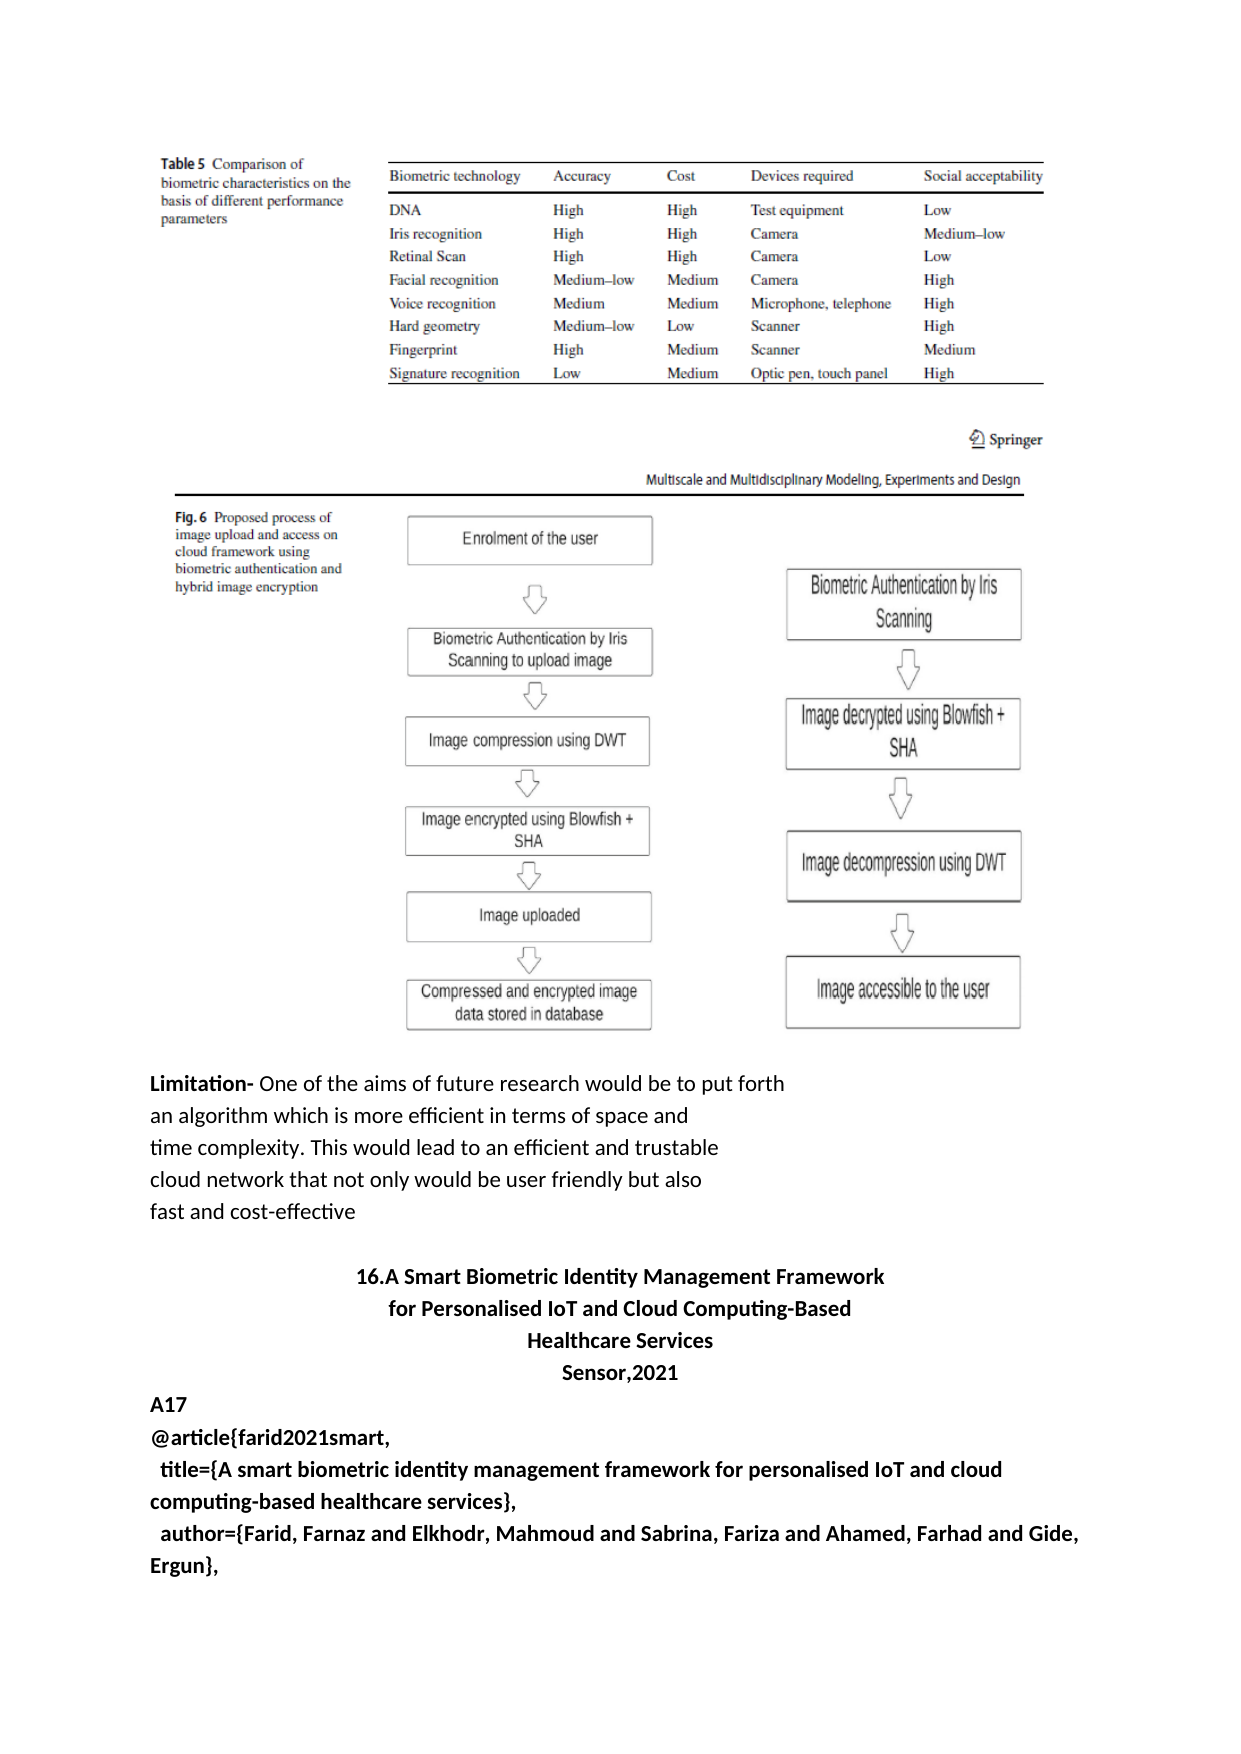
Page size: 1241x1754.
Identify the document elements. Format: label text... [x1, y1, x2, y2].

text title={A smart biometric identity management framework for personalised IoT and cloud computing-based healthcare services}, [150, 1455, 1090, 1515]
text an algorithm which is more efficient in terms of space and [150, 1101, 1090, 1129]
text Healthcare Services [150, 1326, 1090, 1354]
text Limitation- One of the aims of future research would be to put forth [150, 1069, 1090, 1097]
text cloud network that not only would be user friendly but also [150, 1165, 1090, 1193]
text for Personalised IoT and Cloud Computing-Based [150, 1294, 1090, 1322]
picture [150, 470, 1091, 1065]
text @article{farid2021smart, [150, 1423, 1090, 1451]
picture [150, 150, 1091, 467]
text Sensor,2021 [150, 1358, 1090, 1386]
text A17 [150, 1391, 1090, 1419]
text time complexity. This would lead to an efficient and trustable [150, 1133, 1090, 1161]
text fast and cost-effective [150, 1197, 1090, 1226]
text 16.A Smart Biometric Identity Management Framework [150, 1262, 1090, 1290]
text author={Farid, Farnaz and Elkhodr, Mahmoud and Sabrina, Fariza and Ahamed, Farhad and Gide, Ergun}, [150, 1519, 1090, 1579]
